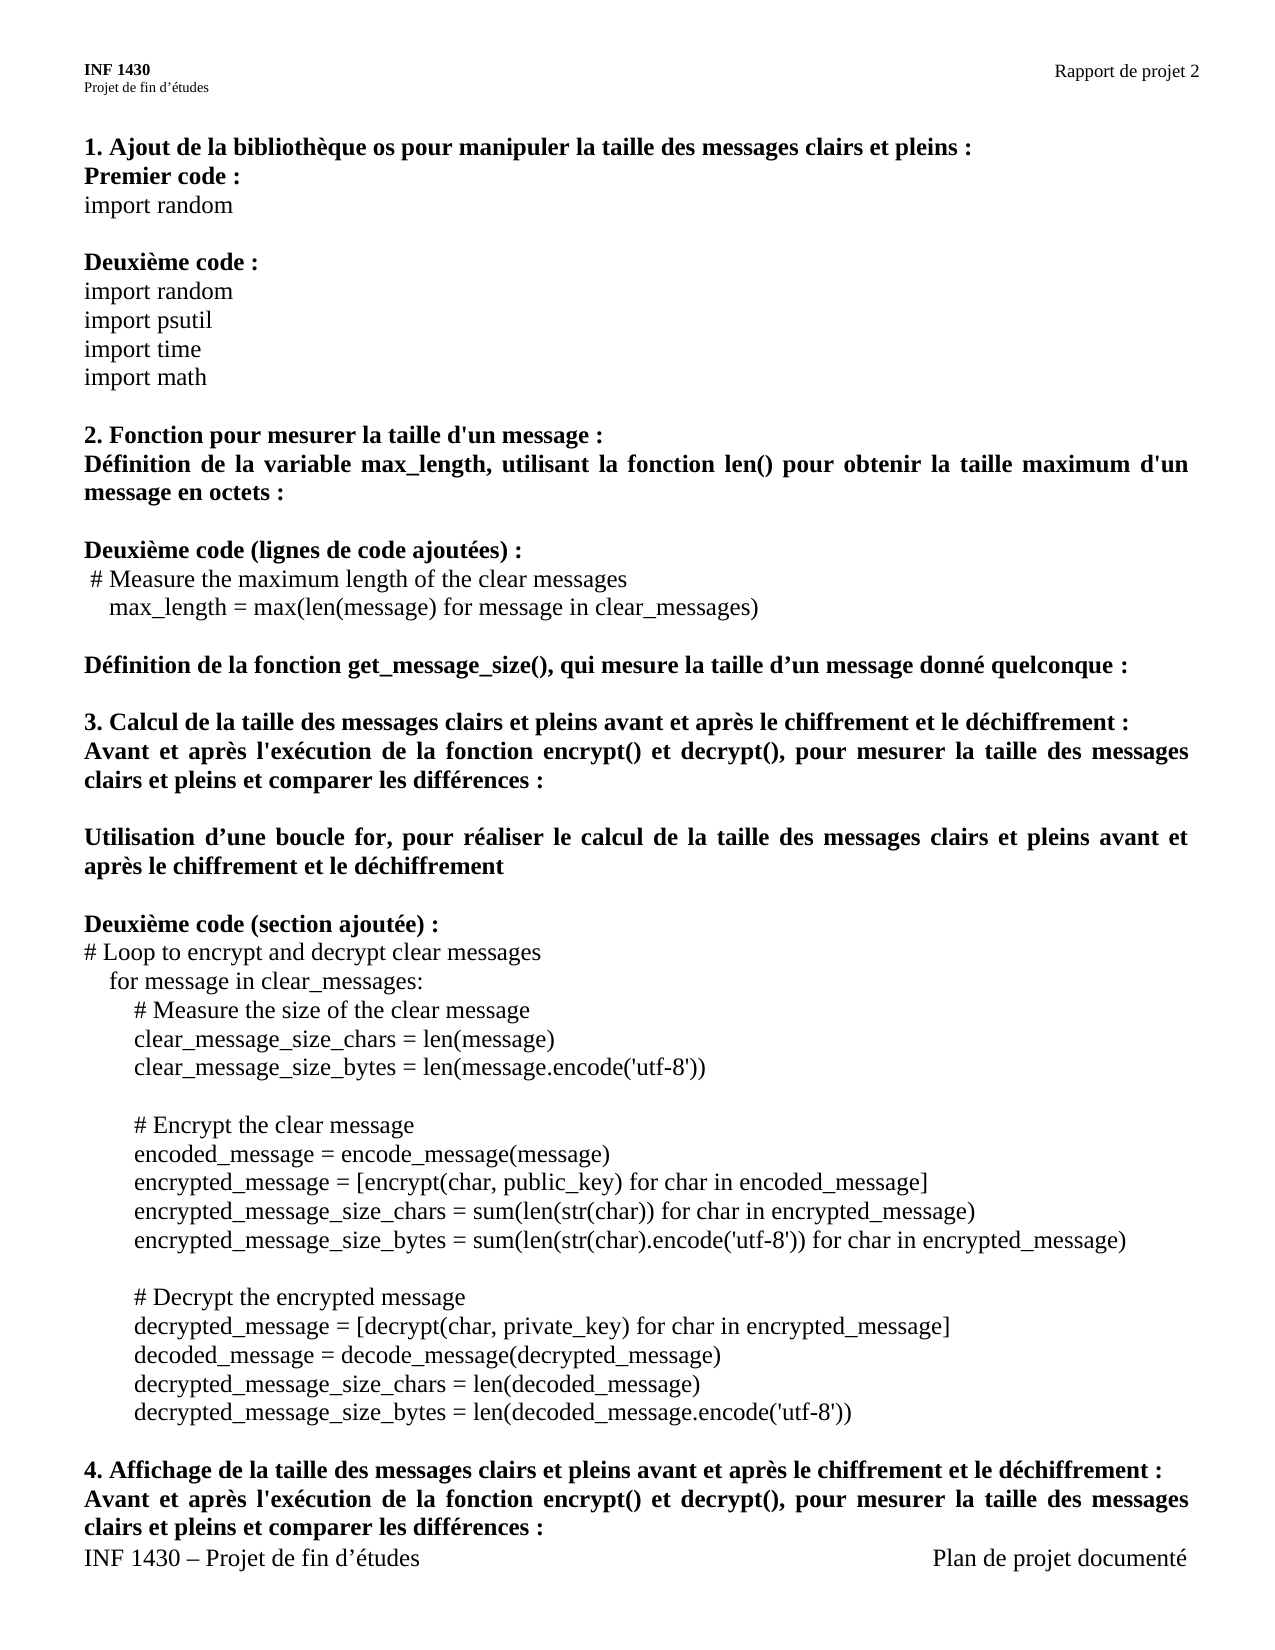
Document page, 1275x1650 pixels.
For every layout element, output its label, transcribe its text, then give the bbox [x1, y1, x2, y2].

text import time [84, 334, 1191, 362]
text decrypted_message = [decrypt(char, private_key) for char in encrypted_message] [84, 1311, 1191, 1340]
text clear_message_size_bytes = len(message.encode('utf-8')) [84, 1052, 1191, 1081]
text 3. Calcul de la taille des messages clairs et pleins avant et après le chiffrement et le déchiffrement : [84, 707, 1191, 736]
text max_length = max(len(message) for message in clear_messages) [84, 592, 1191, 621]
text Définition de la variable max_length, utilisant la fonction len() pour obtenir la taille maximum d'un message en octets : [84, 449, 1191, 506]
text # Loop to encrypt and decrypt clear messages [84, 937, 1191, 966]
text Avant et après l'exécution de la fonction encrypt() et decrypt(), pour mesurer la taille des messages clairs et pleins et comparer les différences : [84, 736, 1191, 794]
text Deuxième code (lignes de code ajoutées) : [84, 535, 1191, 564]
text decoded_message = decode_message(decrypted_message) [84, 1340, 1191, 1369]
text import psutil [84, 305, 1191, 334]
text decrypted_message_size_chars = len(decoded_message) [84, 1369, 1191, 1397]
text # Encrypt the clear message [84, 1110, 1191, 1139]
text Premier code : [84, 161, 1191, 190]
text # Measure the maximum length of the clear messages [84, 564, 1191, 592]
text import random [84, 190, 1191, 219]
text Définition de la fonction get_message_size(), qui mesure la taille d’un message donné quelconque : [84, 650, 1191, 679]
text Avant et après l'exécution de la fonction encrypt() et decrypt(), pour mesurer la taille des messages clairs et pleins et comparer les différences : [84, 1484, 1191, 1541]
text encrypted_message = [encrypt(char, public_key) for char in encoded_message] [84, 1167, 1191, 1196]
text 1. Ajout de la bibliothèque os pour manipuler la taille des messages clairs et pleins : [84, 132, 1191, 161]
text encoded_message = encode_message(message) [84, 1139, 1191, 1167]
text Deuxième code (section ajoutée) : [84, 909, 1191, 937]
text for message in clear_messages: [84, 966, 1191, 995]
text encrypted_message_size_chars = sum(len(str(char)) for char in encrypted_message) [84, 1196, 1191, 1225]
text import math [84, 362, 1191, 391]
text 4. Affichage de la taille des messages clairs et pleins avant et après le chiffrement et le déchiffrement : [84, 1455, 1191, 1484]
text Utilisation d’une boucle for, pour réaliser le calcul de la taille des messages clairs et pleins avant et après le chiffrement et le déchiffrement [84, 822, 1191, 880]
text 2. Fonction pour mesurer la taille d'un message : [84, 420, 1191, 449]
text Deuxième code : [84, 247, 1191, 276]
text clear_message_size_chars = len(message) [84, 1024, 1191, 1052]
text encrypted_message_size_bytes = sum(len(str(char).encode('utf-8')) for char in encrypted_message) [84, 1225, 1191, 1254]
text import random [84, 276, 1191, 305]
text decrypted_message_size_bytes = len(decoded_message.encode('utf-8')) [84, 1397, 1191, 1426]
text # Measure the size of the clear message [84, 995, 1191, 1024]
text # Decrypt the encrypted message [84, 1282, 1191, 1311]
